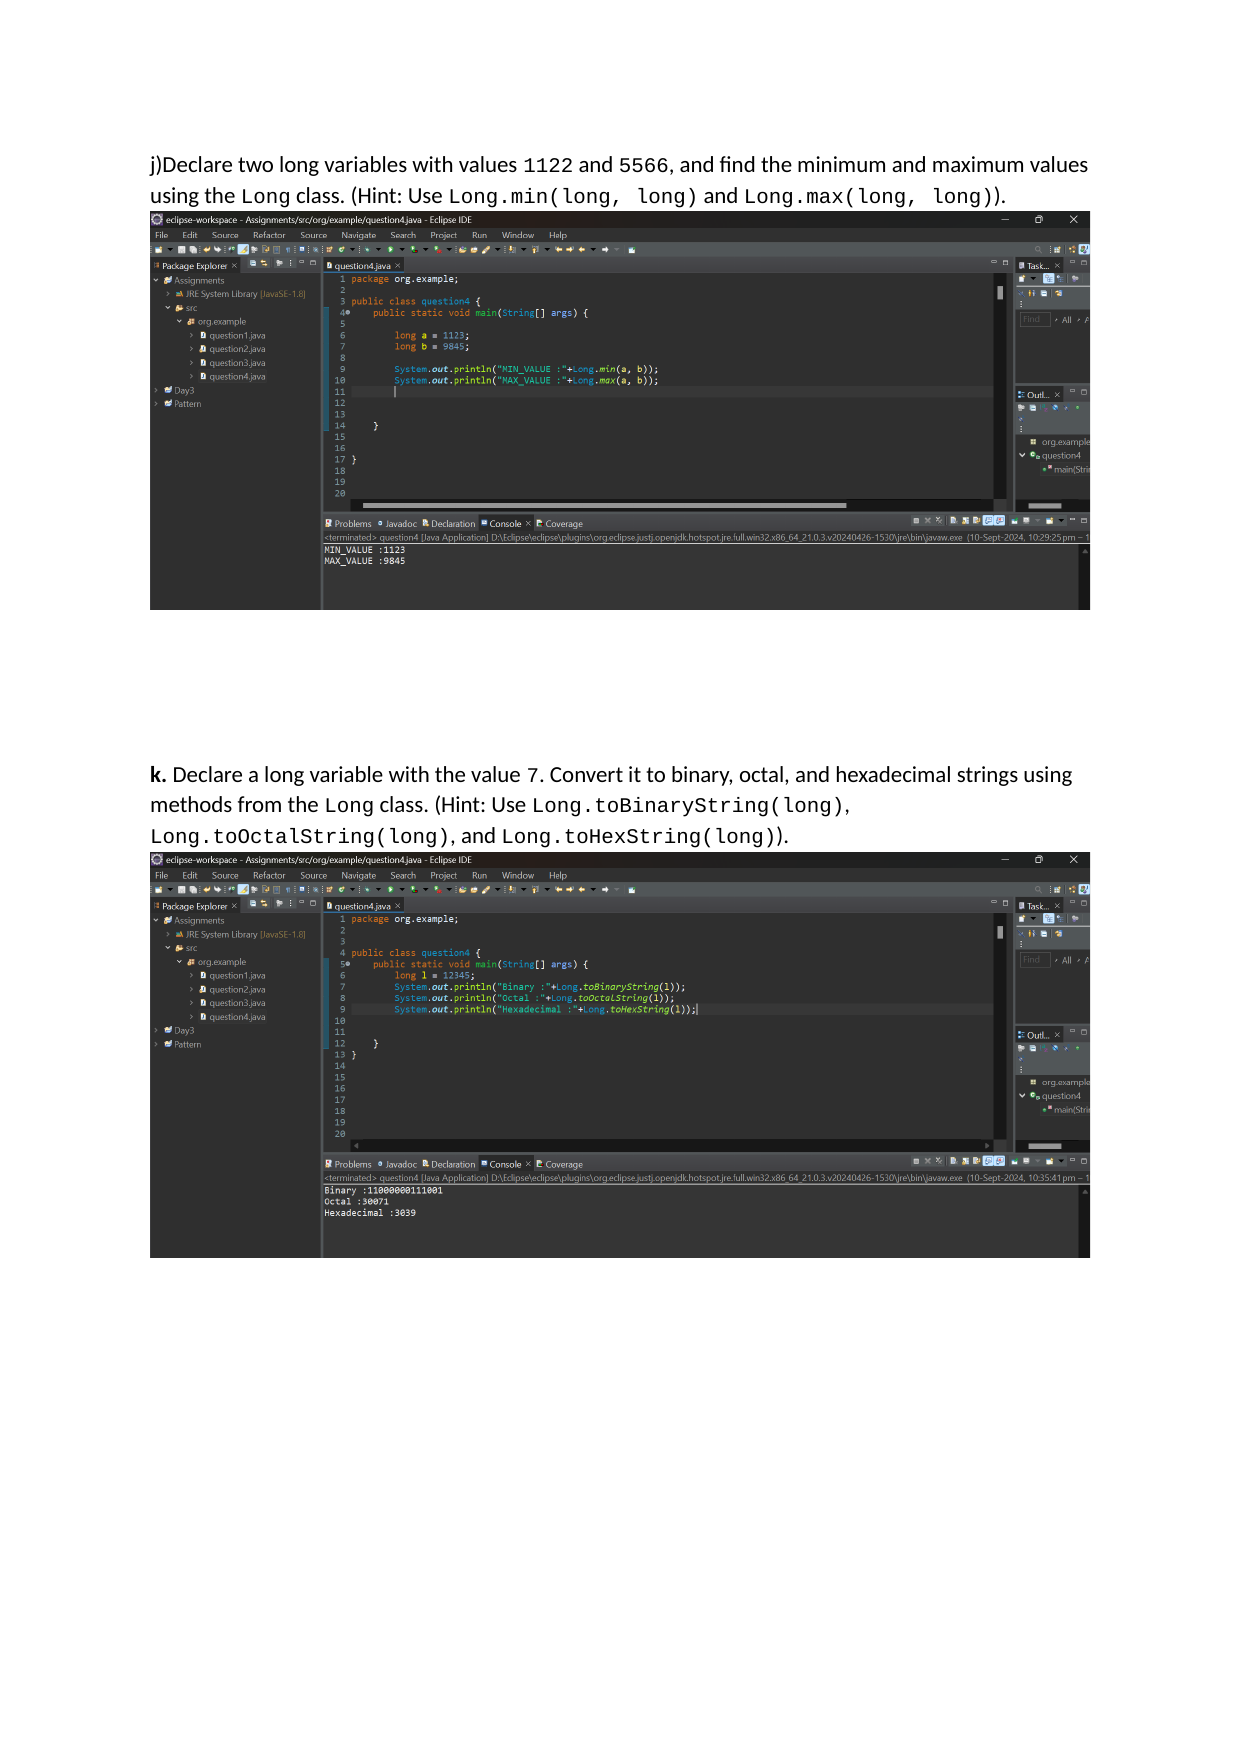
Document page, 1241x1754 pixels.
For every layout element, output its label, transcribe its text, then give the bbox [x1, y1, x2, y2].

picture [150, 852, 1091, 1258]
text k. Declare a long variable with the value 7. Convert it to binary, octal, and hexadecimal strings using methods from the Long class. (Hint: Use Long.toBinaryString(long), Long.toOctalString(long), and Long.toHexString(long)). [150, 760, 1090, 852]
picture [150, 211, 1091, 610]
text j)Declare two long variables with values 1122 and 5566, and find the minimum and maximum values using the Long class. (Hint: Use Long.min(long, long) and Long.max(long, long)). [150, 150, 1090, 211]
